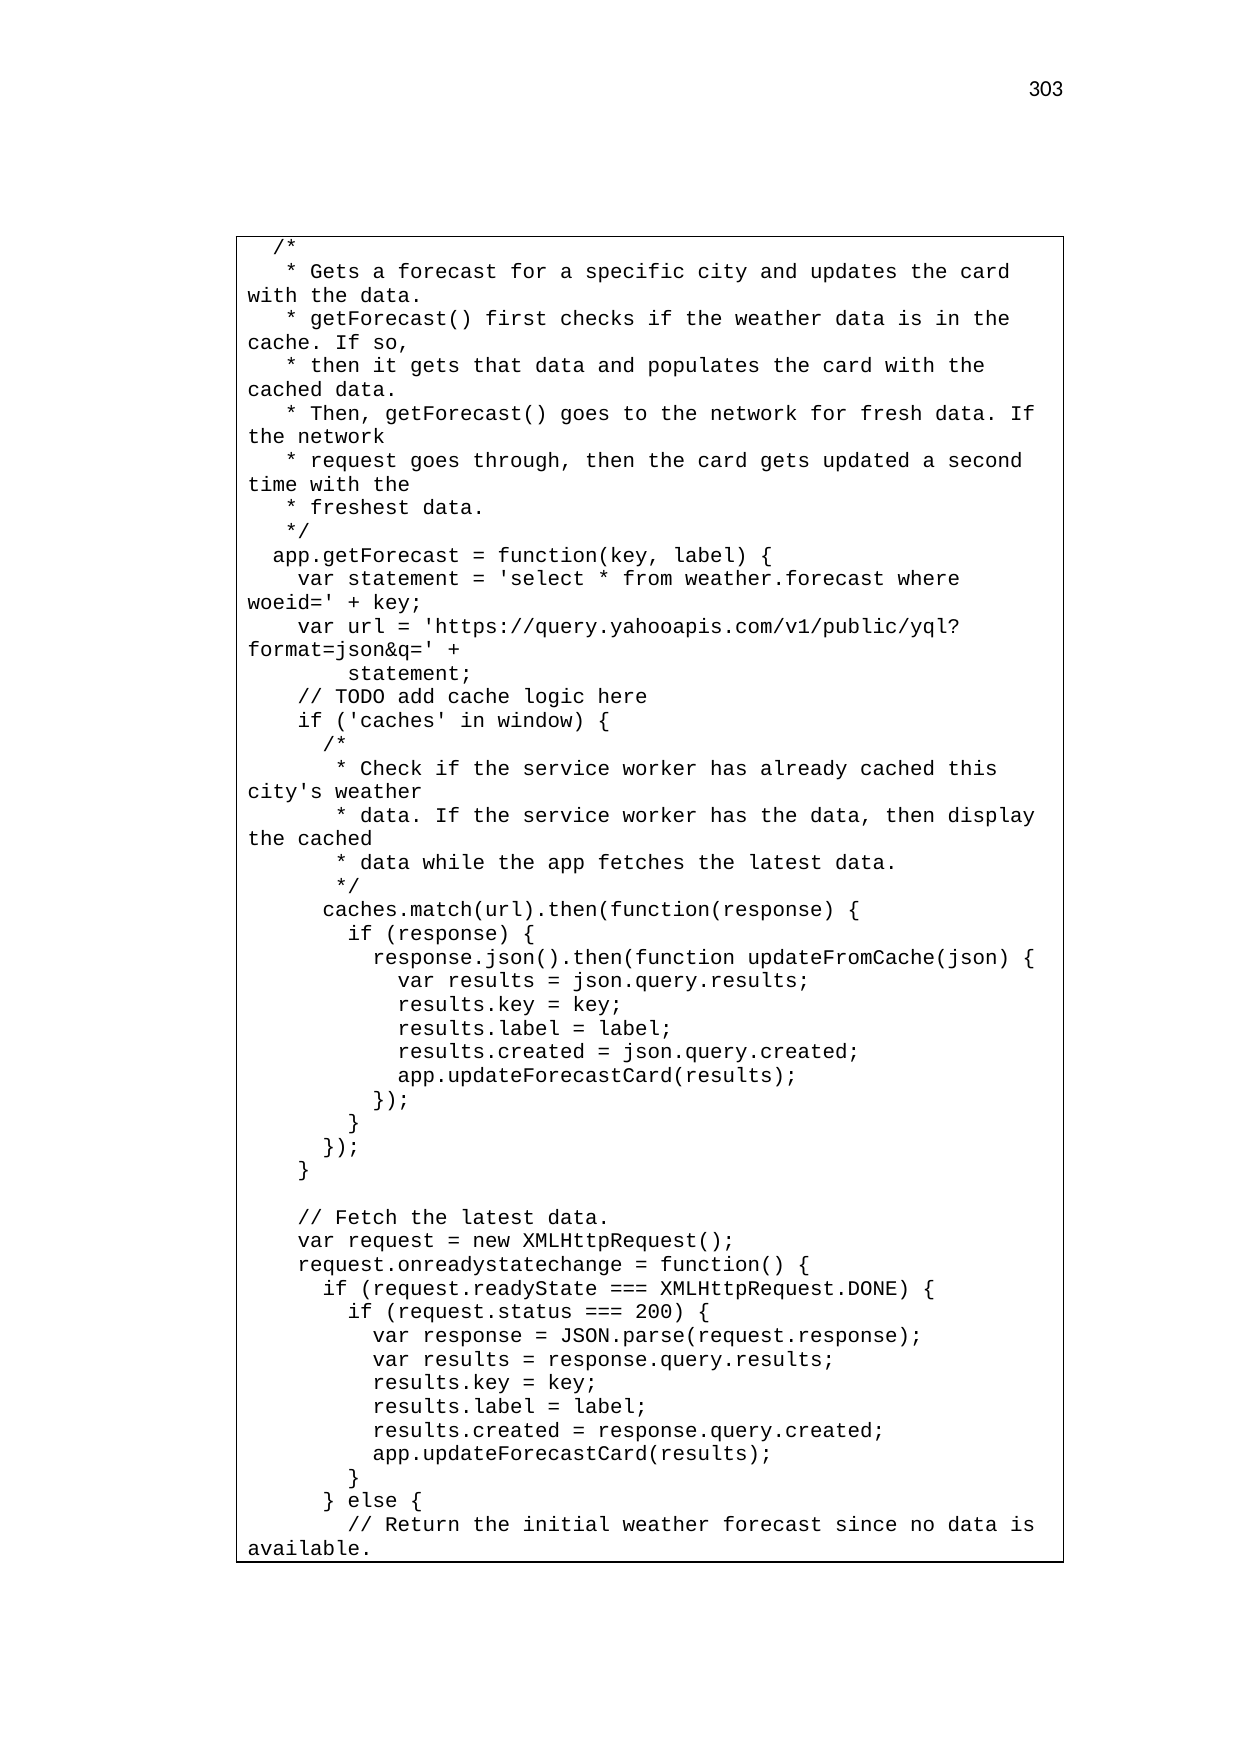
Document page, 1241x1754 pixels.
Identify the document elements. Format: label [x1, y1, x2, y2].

table_header [237, 237, 1063, 1561]
